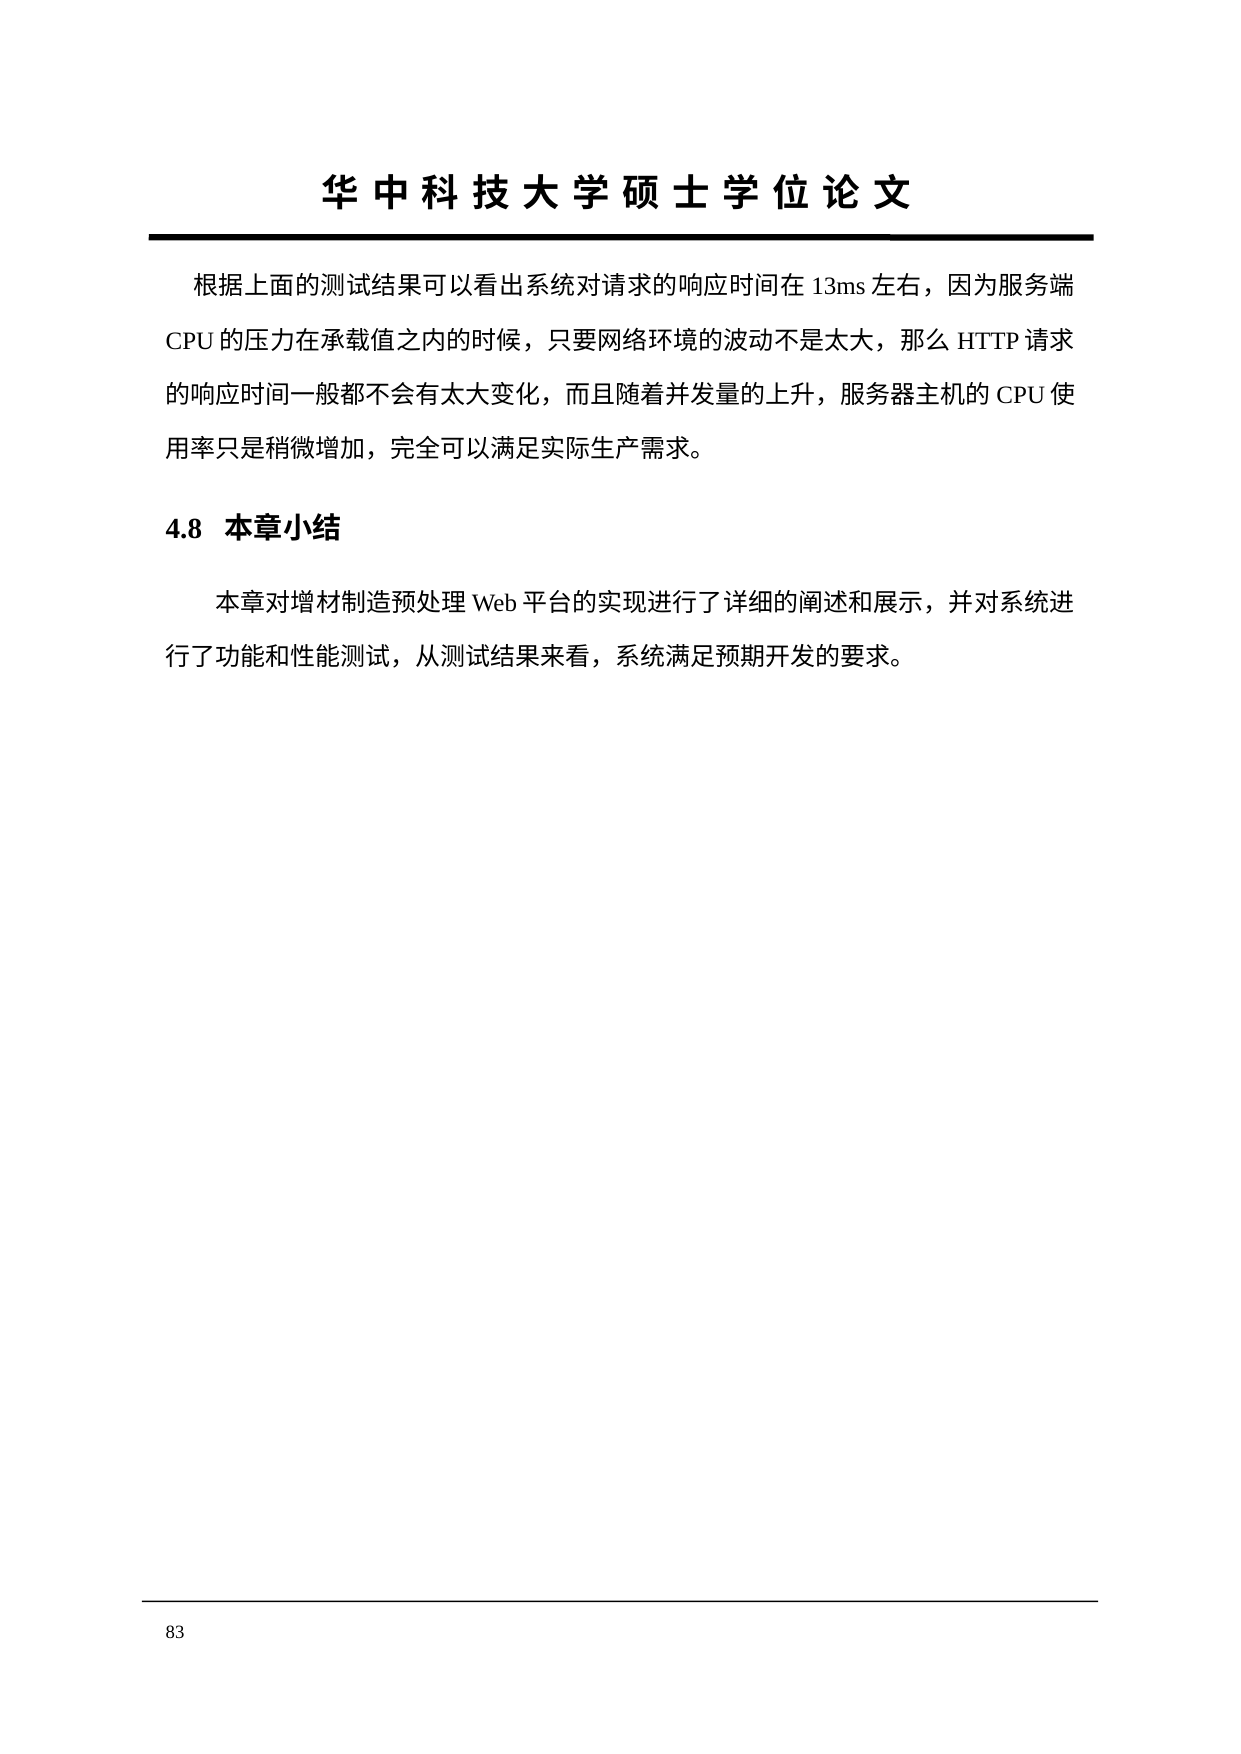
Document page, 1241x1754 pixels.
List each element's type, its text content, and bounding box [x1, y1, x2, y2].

subtitle 本章小结 [165, 504, 1075, 546]
text 根据上面的测试结果可以看出系统对请求的响应时间在13ms左右，因为服务端CPU的压力在承载值之内的时候，只要网络环境的波动不是太大，那么HTTP请求的响应时间一般都不会有太大变化，而且随着并发量的上升，服务器主机的CPU使用率只是稍微增加，完全可以满足实际生产需求。 [165, 266, 1075, 465]
text 本章对增材制造预处理Web平台的实现进行了详细的阐述和展示，并对系统进行了功能和性能测试，从测试结果来看，系统满足预期开发的要求。 [165, 582, 1075, 673]
